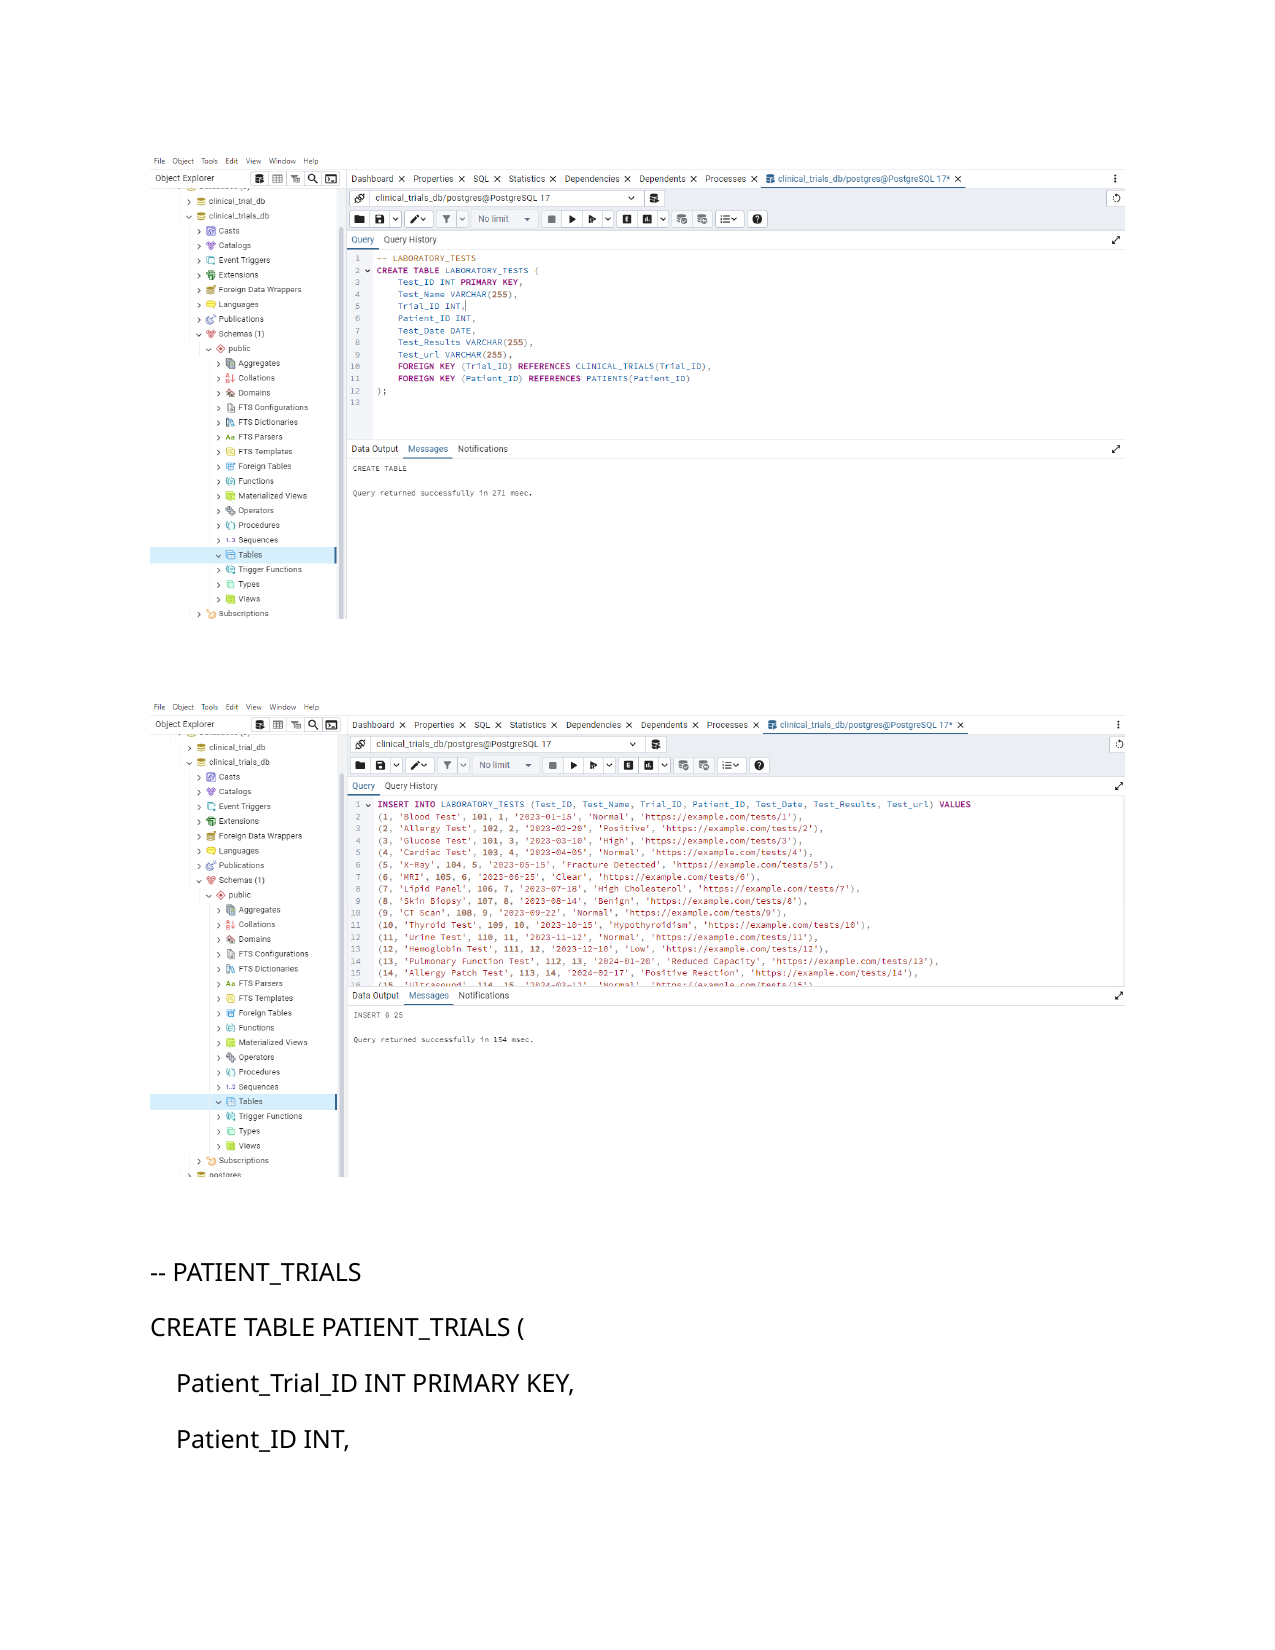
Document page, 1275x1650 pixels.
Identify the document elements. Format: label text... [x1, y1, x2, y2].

text CREATE TABLE PATIENT_TRIALS ( [150, 1310, 1125, 1344]
picture [150, 150, 1125, 619]
text Patient_Trial_ID INT PRIMARY KEY, [150, 1366, 1125, 1400]
text -- PATIENT_TRIALS [150, 1254, 1125, 1288]
text Patient_ID INT, [150, 1422, 1125, 1456]
picture [150, 695, 1125, 1177]
